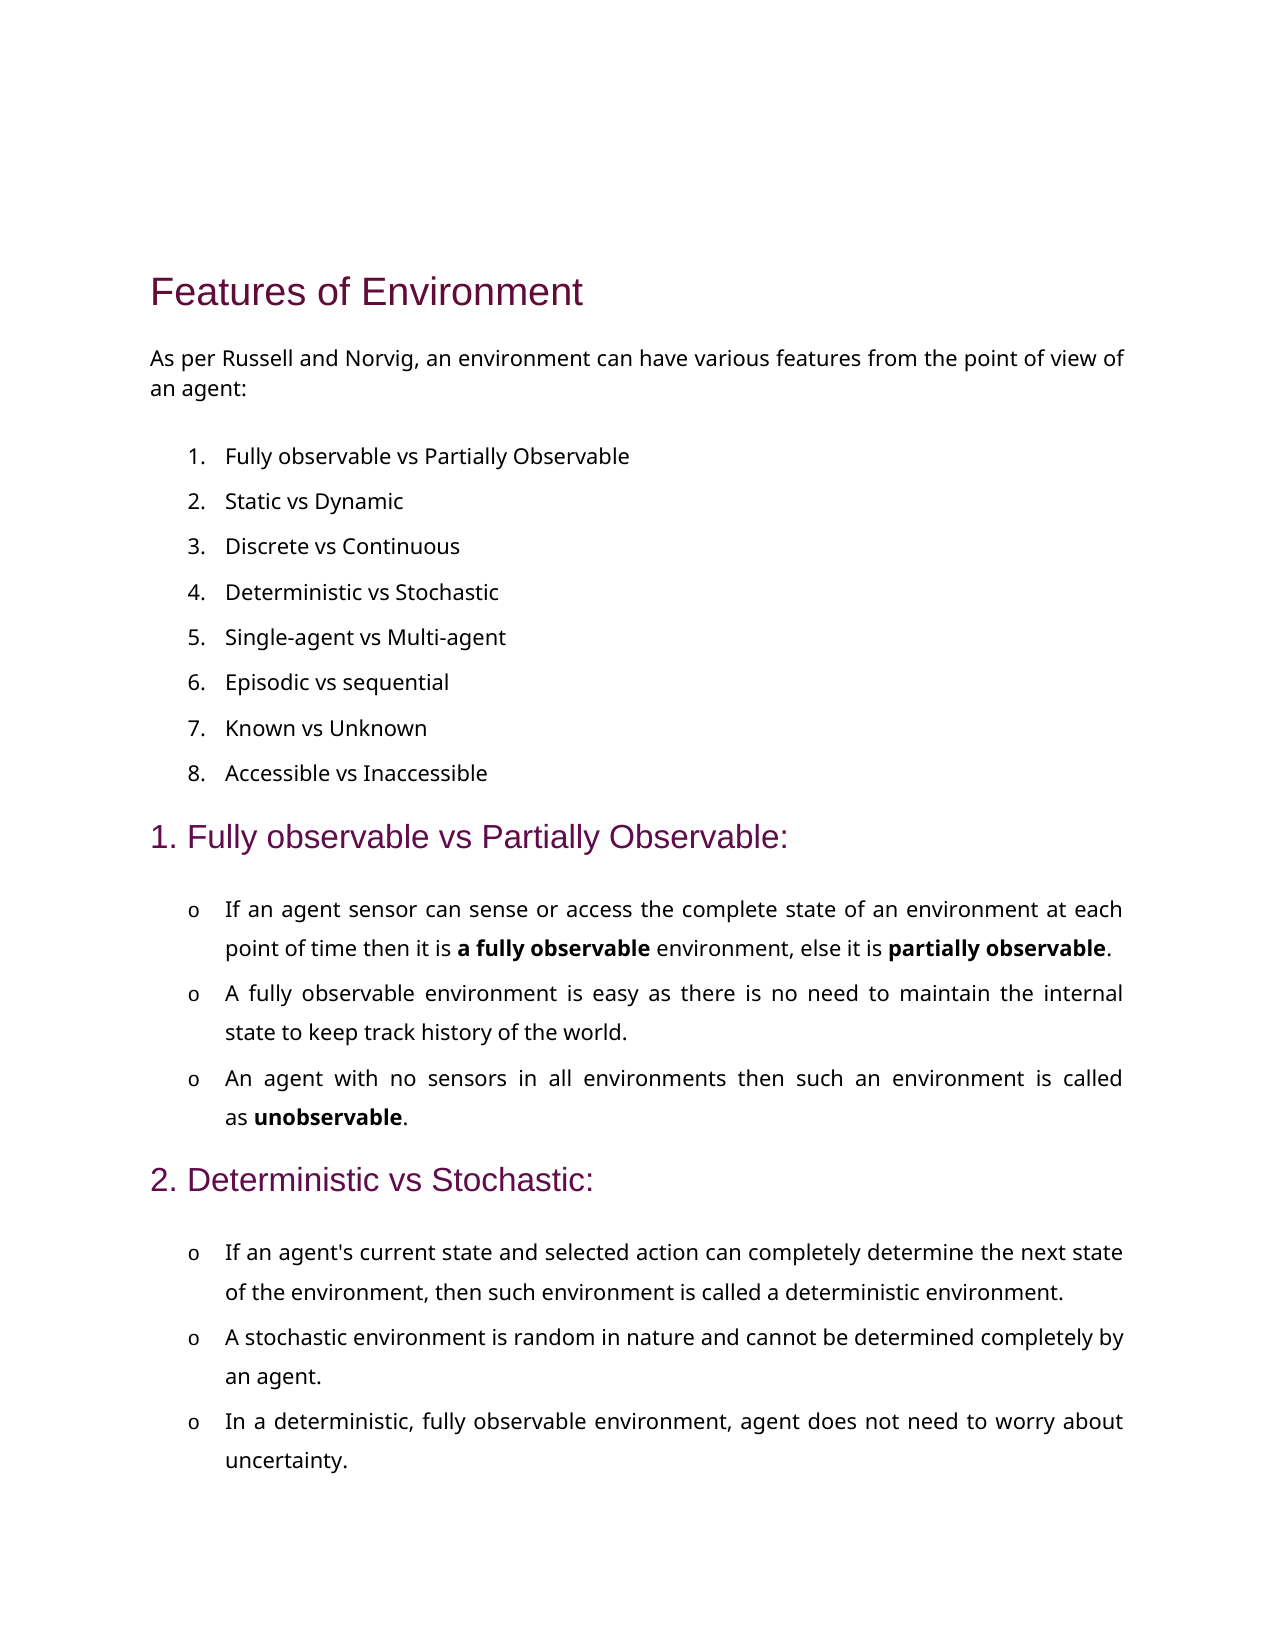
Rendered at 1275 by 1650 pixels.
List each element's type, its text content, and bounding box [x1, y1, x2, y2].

text As per Russell and Norvig, an environment can have various features from the point of view of an agent: [150, 343, 1125, 402]
list Deterministic vs Stochastic [187, 567, 1125, 606]
list Episodic vs sequential [187, 658, 1125, 697]
list A stochastic environment is random in nature and cannot be determined completely by an agent. [187, 1312, 1125, 1391]
list If an agent sensor can sense or access the complete state of an environment at each point of time then it is a fully observable environment, else it is partially observable. [187, 884, 1125, 963]
list If an agent's current state and selected action can completely determine the next state of the environment, then such environment is called a deterministic environment. [187, 1228, 1125, 1306]
list In a deterministic, fully observable environment, agent does not need to worry about uncertainty. [187, 1397, 1125, 1475]
text Features of Environment [150, 268, 1125, 313]
list An agent with no sensors in all environments then such an environment is called as unobservable. [187, 1053, 1125, 1131]
list Known vs Unknown [187, 703, 1125, 742]
text 2. Deterministic vs Stochastic: [150, 1161, 1125, 1199]
list Fully observable vs Partially Observable [187, 431, 1125, 471]
list Static vs Dynamic [187, 477, 1125, 516]
list Discrete vs Continuous [187, 522, 1125, 561]
list A fully observable environment is easy as there is no need to maintain the internal state to keep track history of the world. [187, 969, 1125, 1047]
list Single-agent vs Multi-agent [187, 613, 1125, 652]
list Accessible vs Inaccessible [187, 749, 1125, 788]
text 1. Fully observable vs Partially Observable: [150, 817, 1125, 855]
